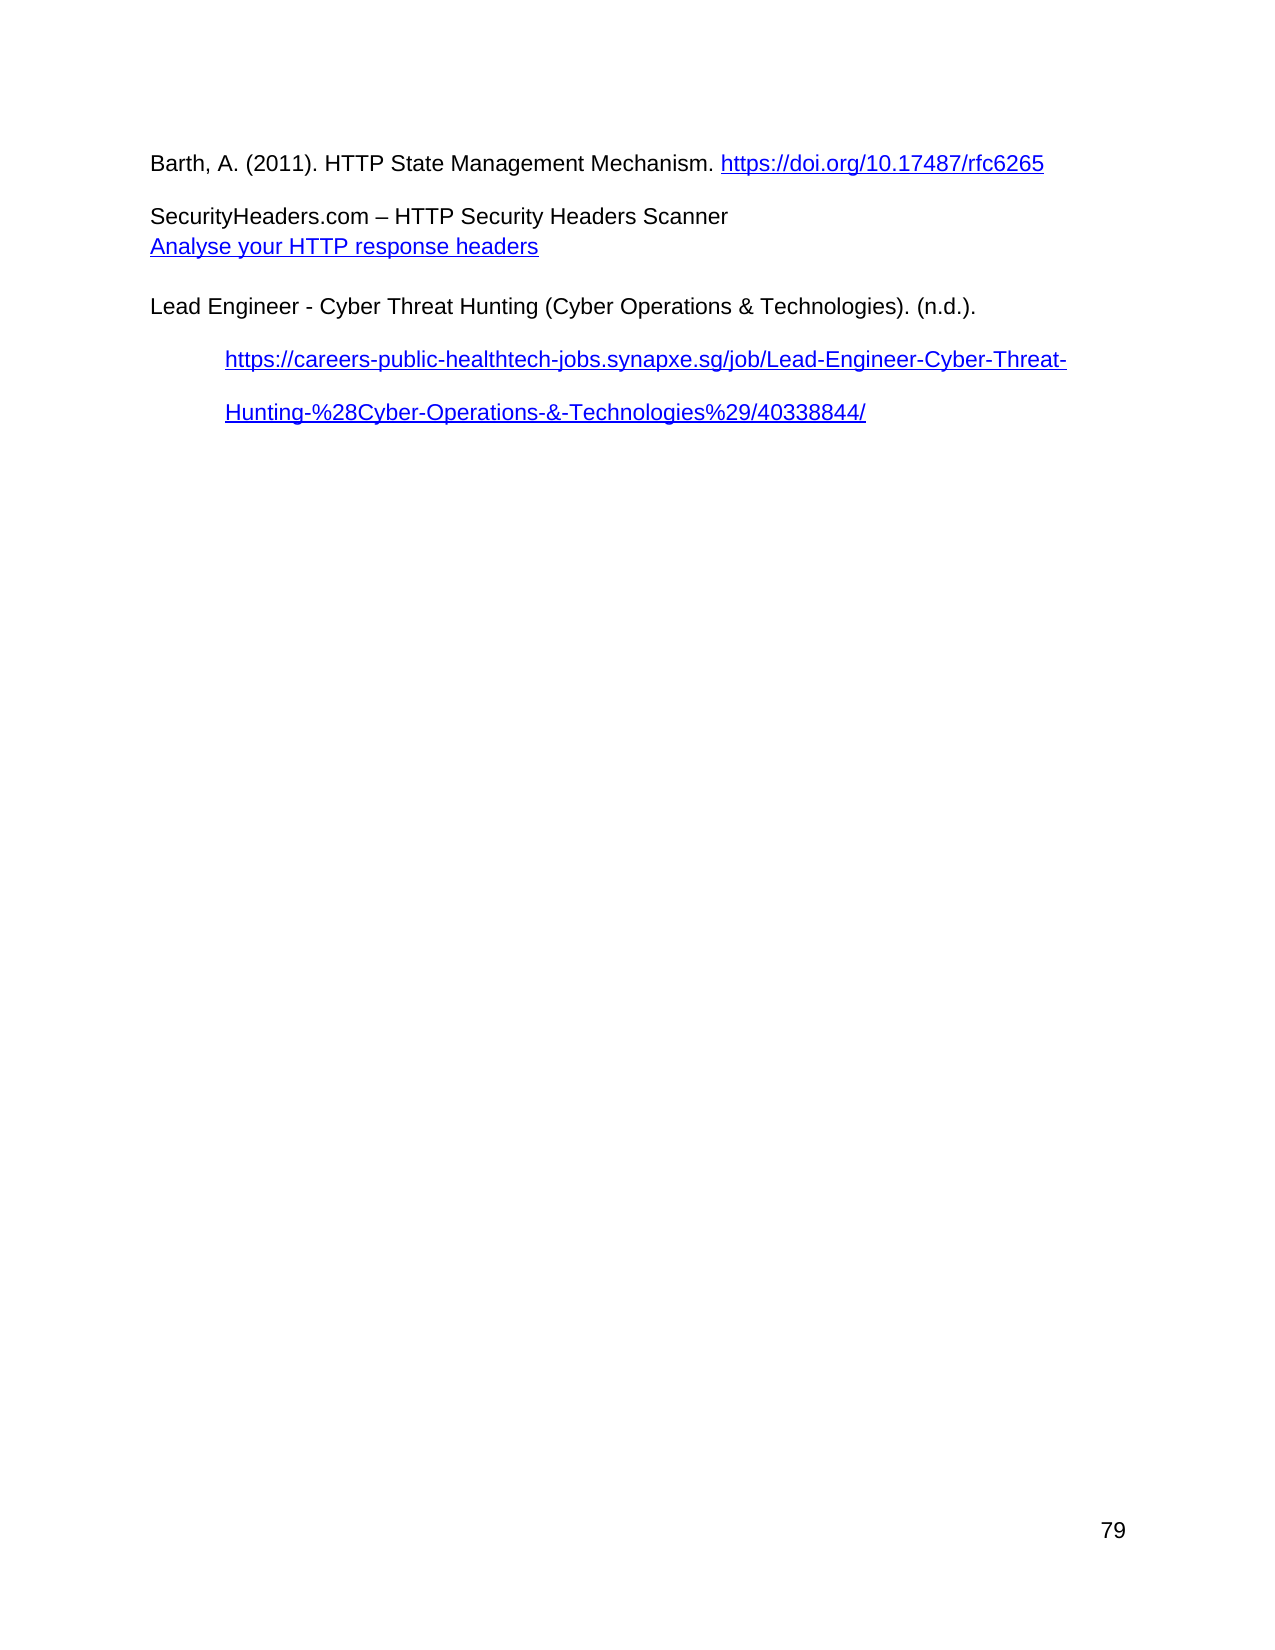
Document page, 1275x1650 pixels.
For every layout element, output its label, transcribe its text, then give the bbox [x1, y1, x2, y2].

text Lead Engineer - Cyber Threat Hunting (Cyber Operations & Technologies). (n.d.). https://careers-public-healthtech-jobs.synapxe.sg/job/Lead-Engineer-Cyber-Threat-Hunting-%28Cyber-Operations-&-Technologies%29/40338844/ [150, 293, 1125, 425]
text SecurityHeaders.com – HTTP Security Headers Scanner [150, 203, 1125, 229]
text Barth, A. (2011). HTTP State Management Mechanism. https://doi.org/10.17487/rfc6265 [150, 150, 1125, 176]
text Analyse your HTTP response headers [150, 233, 1125, 259]
